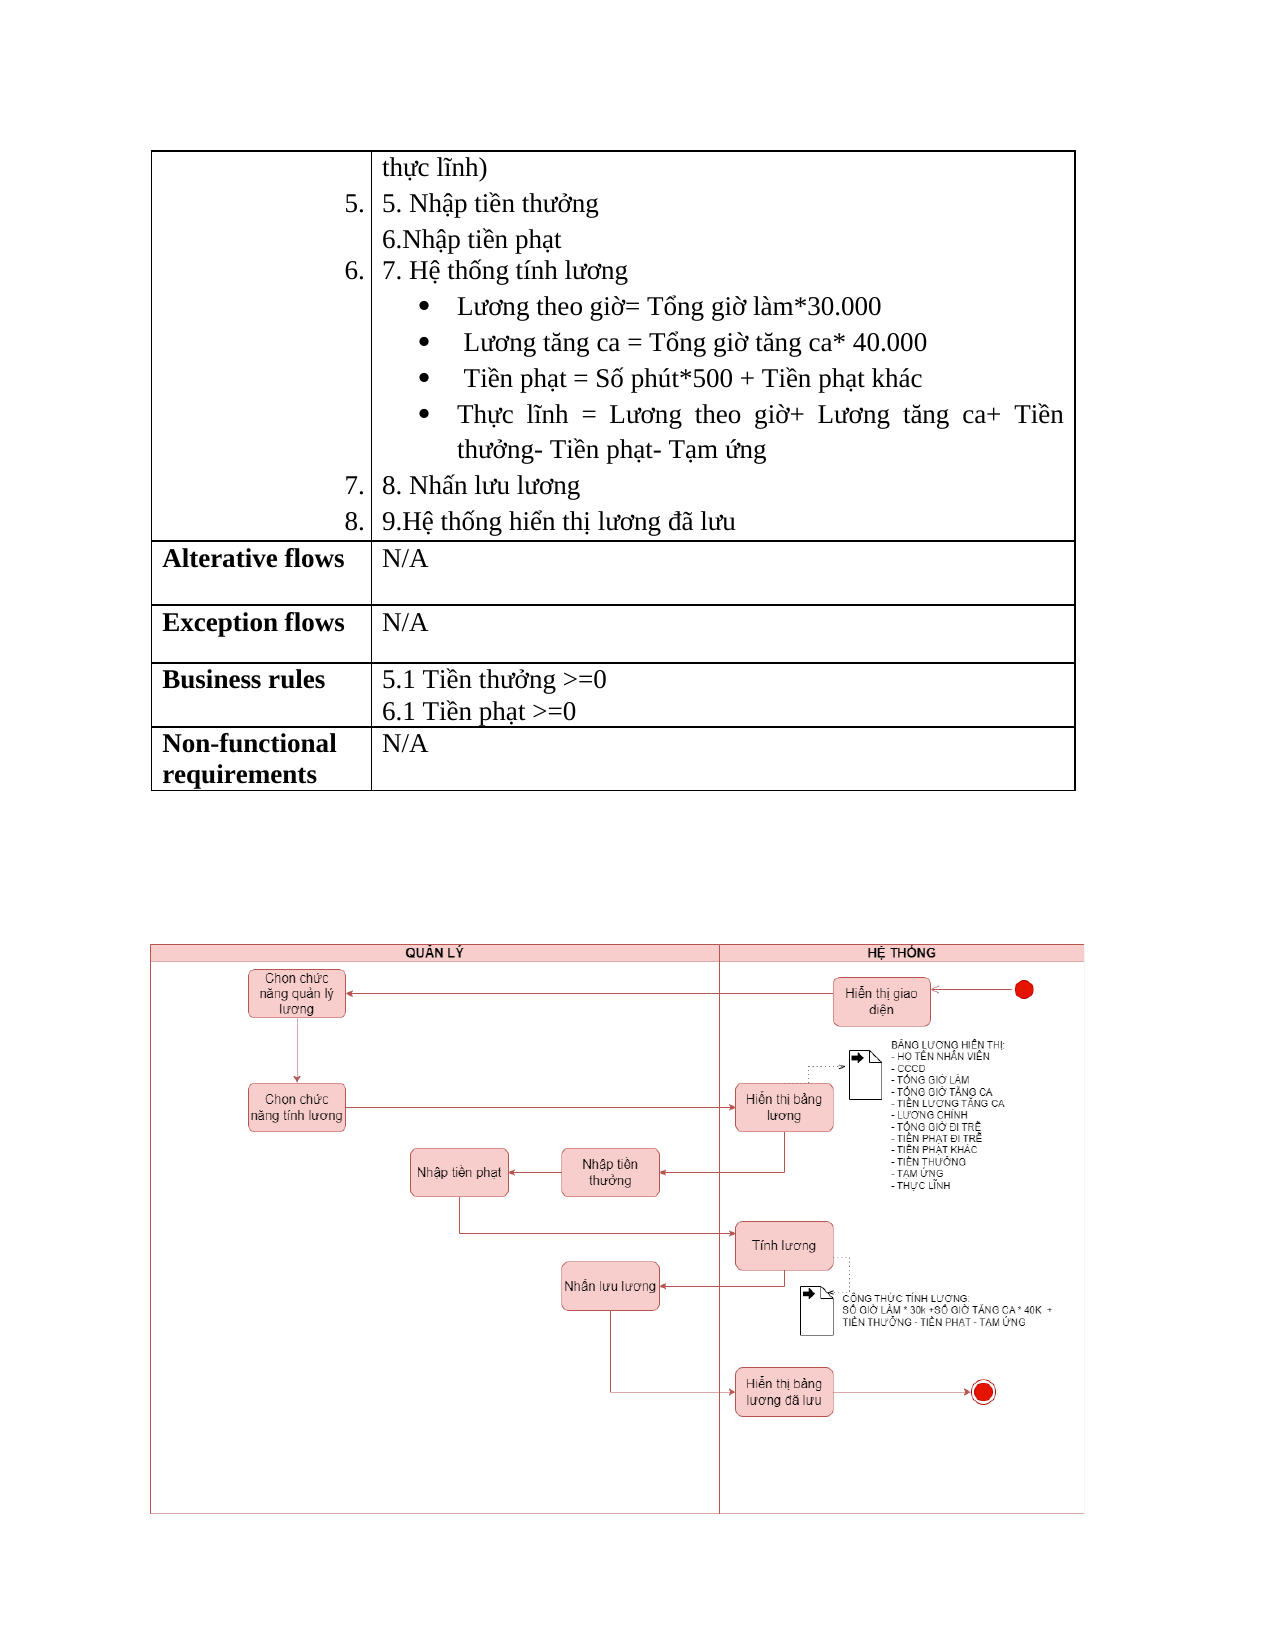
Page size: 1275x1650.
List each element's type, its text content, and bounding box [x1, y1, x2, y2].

table_cell Non-functional requirements [152, 728, 371, 790]
table_cell Main flow [152, 152, 371, 540]
table_cell Exception flows [152, 606, 371, 662]
table_cell N/A [372, 606, 1074, 662]
table_cell Alterative flows [152, 542, 371, 604]
table_cell N/A [372, 728, 1074, 790]
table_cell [372, 152, 1074, 540]
picture [150, 944, 1085, 1514]
table_cell N/A [372, 542, 1074, 604]
table_cell 5.1 Tiền thưởng >=0 6.1 Tiền phạt >=0 [372, 664, 1074, 726]
table_cell Business rules [152, 664, 371, 726]
